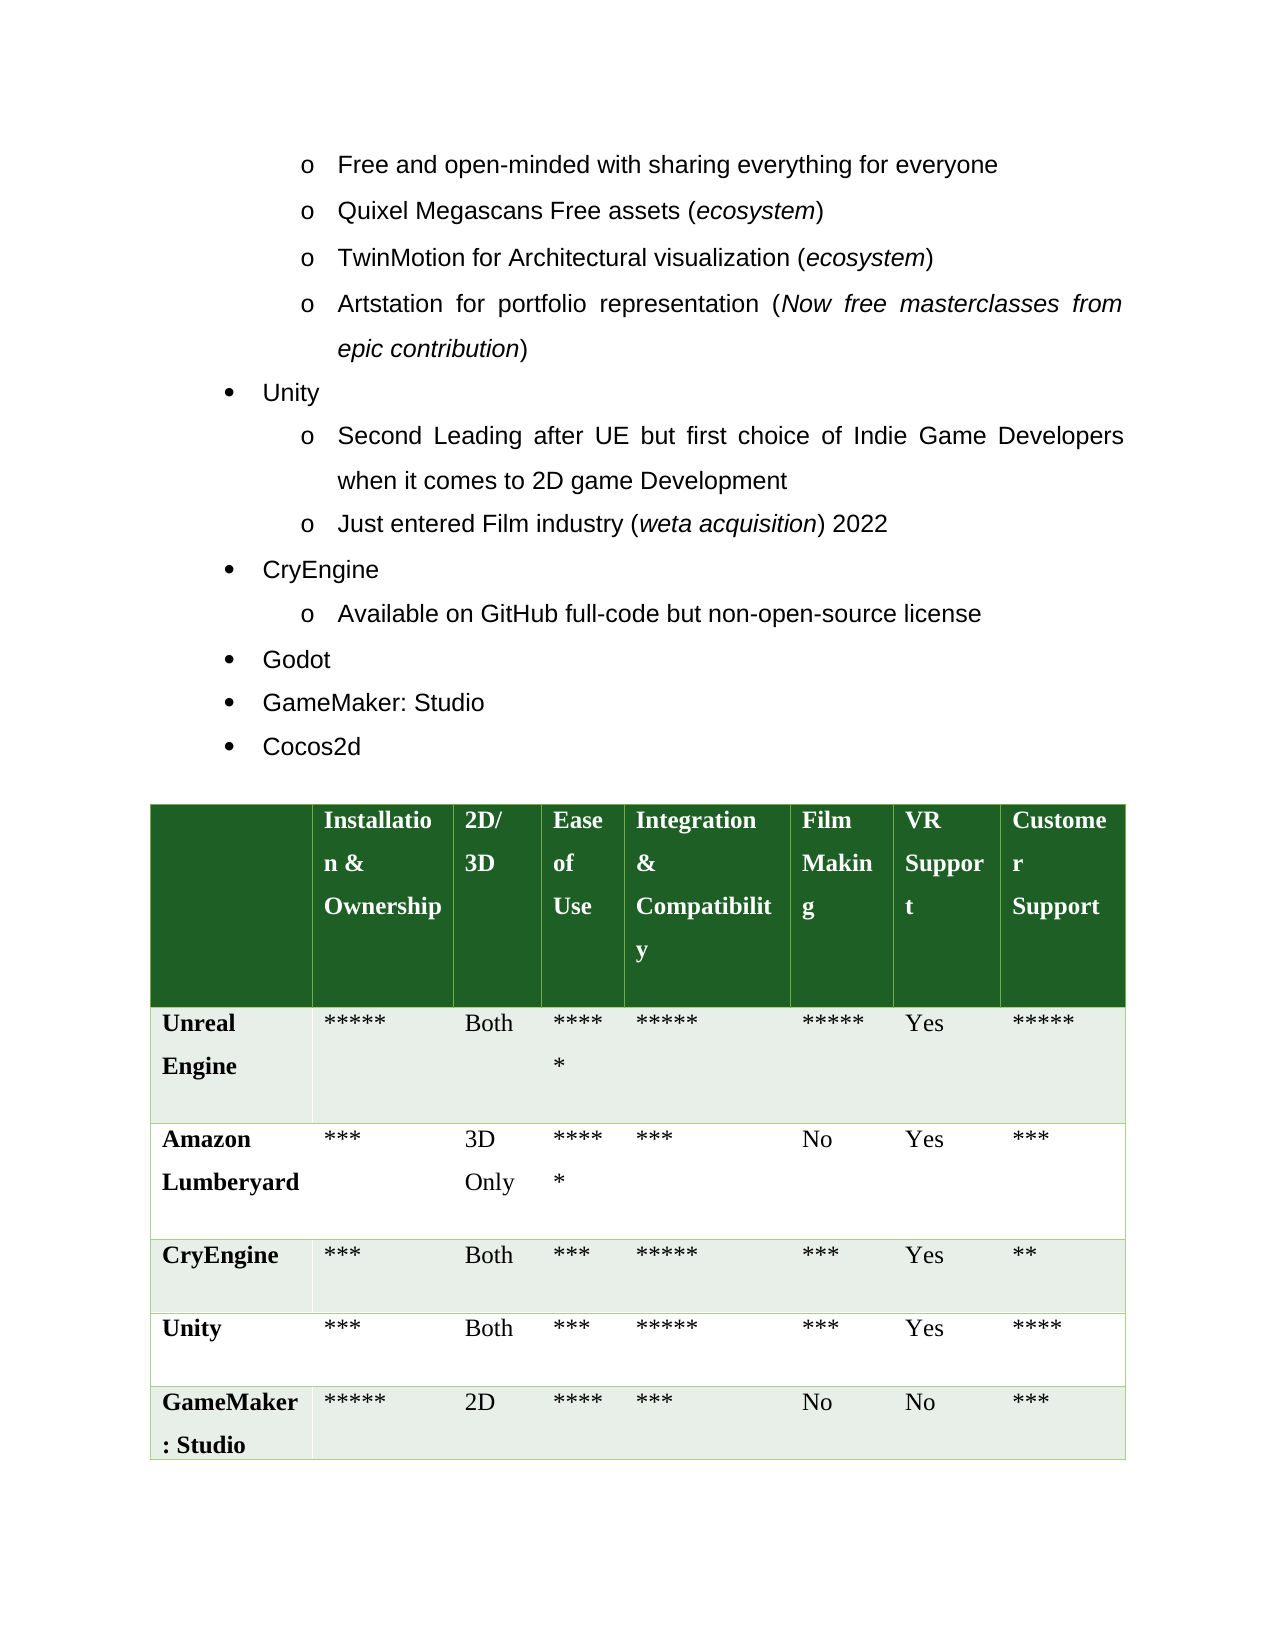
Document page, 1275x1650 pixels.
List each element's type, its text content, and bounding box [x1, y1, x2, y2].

table_cell No [894, 1387, 1001, 1459]
table_header Integration & Compatibility [625, 805, 790, 1007]
table_cell Unreal Engine [151, 1008, 312, 1123]
table_cell *** [313, 1314, 453, 1386]
list Available on GitHub full-code but non-open-source license [300, 599, 1125, 630]
table_header Film Making [791, 805, 893, 1007]
table_cell ***** [313, 1387, 453, 1459]
list Second Leading after UE but first choice of Indie Game Developers when it comes to 2D game Development [300, 421, 1125, 495]
table_header Customer Support [1001, 805, 1125, 1007]
table_cell *** [313, 1124, 453, 1239]
table_cell *** [624, 1124, 791, 1239]
table_cell ***** [542, 1124, 624, 1239]
list TwinMotion for Architectural visualization (ecosystem) [300, 243, 1125, 274]
table_cell No [791, 1387, 894, 1459]
table_cell ***** [542, 1387, 624, 1459]
table_cell Yes [894, 1008, 1001, 1123]
table_cell ***** [1001, 1008, 1125, 1123]
table_cell Both [453, 1240, 542, 1312]
table_cell No [791, 1124, 894, 1239]
list Cocos2d [225, 732, 1125, 760]
table_cell CryEngine [151, 1240, 312, 1312]
table_cell *** [1001, 1124, 1125, 1239]
table_header Ease of Use [542, 805, 624, 1007]
table_cell Unity [151, 1314, 312, 1386]
table_cell GameMaker: Studio [151, 1387, 312, 1459]
table_cell Yes [894, 1240, 1001, 1312]
table_header VR Support [894, 805, 1000, 1007]
table_cell 2D Only [453, 1387, 542, 1459]
table_cell ***** [791, 1008, 894, 1123]
list Artstation for portfolio representation (Now free masterclasses from epic contribution) [300, 289, 1125, 363]
table_cell Yes [894, 1314, 1001, 1386]
table_cell *** [791, 1314, 894, 1386]
table_cell *** [1001, 1387, 1125, 1459]
table_cell ***** [624, 1008, 791, 1123]
table_cell Both [453, 1314, 542, 1386]
list Quixel Megascans Free assets (ecosystem) [300, 196, 1125, 227]
table_cell *** [542, 1314, 624, 1386]
table_cell 3D Only [453, 1124, 542, 1239]
table_header [151, 805, 312, 1007]
table_cell Both [453, 1008, 542, 1123]
table_cell **** [1001, 1314, 1125, 1386]
table_cell ***** [624, 1314, 791, 1386]
table_cell *** [313, 1240, 453, 1312]
table_cell *** [624, 1387, 791, 1459]
table_cell ***** [313, 1008, 453, 1123]
table_cell ***** [542, 1008, 624, 1123]
table_cell ** [1001, 1240, 1125, 1312]
list Godot [225, 645, 1125, 674]
table_cell *** [542, 1240, 624, 1312]
table_cell Amazon Lumberyard [151, 1124, 312, 1239]
list GameMaker: Studio [225, 688, 1125, 717]
list Free and open-minded with sharing everything for everyone [300, 150, 1125, 181]
table_header Installation & Ownership [313, 805, 453, 1007]
table_cell Yes [894, 1124, 1001, 1239]
list Unity [225, 377, 1125, 406]
list Just entered Film industry (weta acquisition) 2022 [300, 509, 1125, 540]
table_cell *** [791, 1240, 894, 1312]
table_cell ***** [624, 1240, 791, 1312]
list CryEngine [225, 556, 1125, 584]
table_header 2D/3D [454, 805, 541, 1007]
